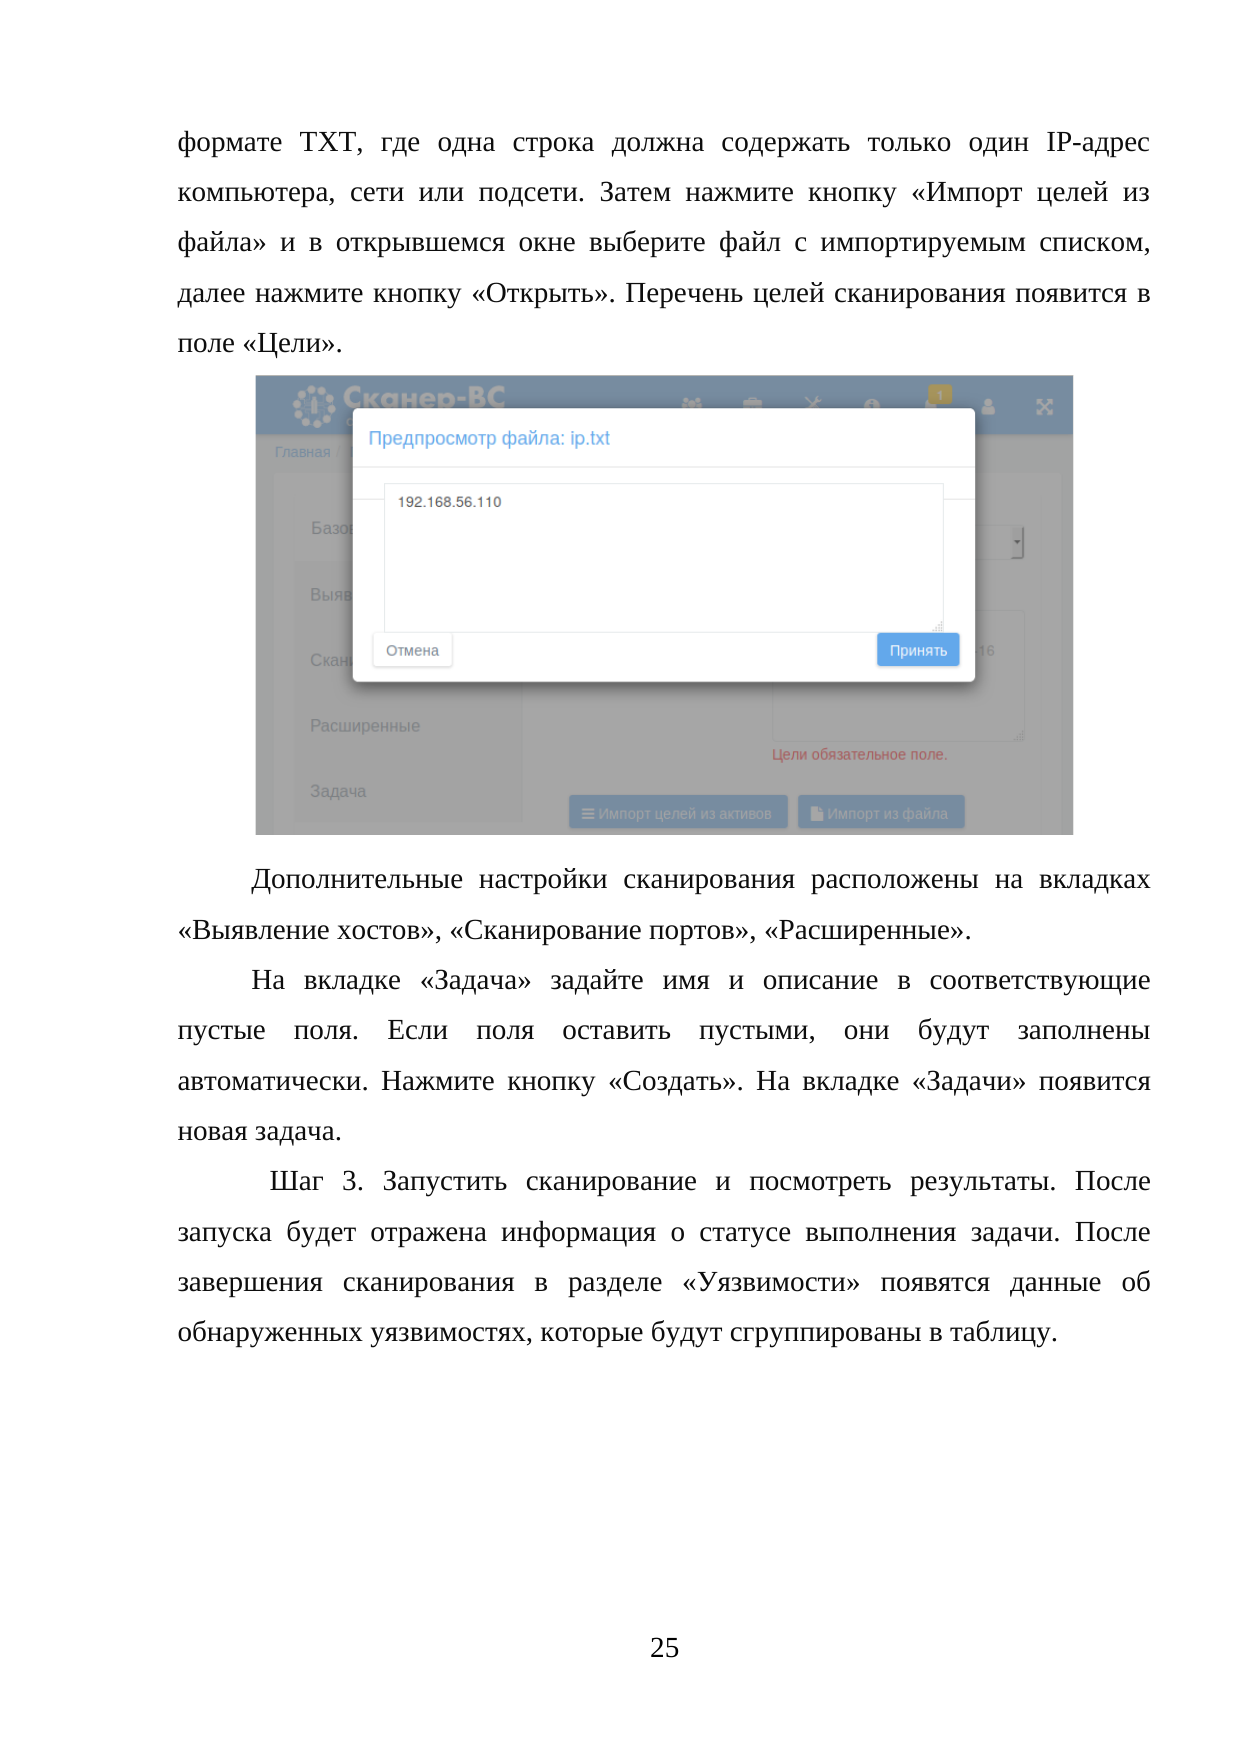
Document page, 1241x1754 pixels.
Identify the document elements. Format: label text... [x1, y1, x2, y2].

text Шаг 3. Запустить сканирование и посмотреть результаты. После запуска будет отражена информация о статусе выполнения задачи. После завершения сканирования в разделе «Уязвимости» появятся данные об обнаруженных уязвимостях, которые будут сгруппированы в таблицу. [177, 1163, 1152, 1348]
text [177, 124, 1152, 359]
text Дополнительные настройки сканирования расположены на вкладках «Выявление хостов», «Сканирование портов», «Расширенные». [177, 861, 1152, 945]
picture [255, 375, 1074, 835]
text На вкладке «Задача» задайте имя и описание в соответствующие пустые поля. Если поля оставить пустыми, они будут заполнены автоматически. Нажмите кнопку «Создать». На вкладке «Задачи» появится новая задача. [177, 962, 1152, 1147]
